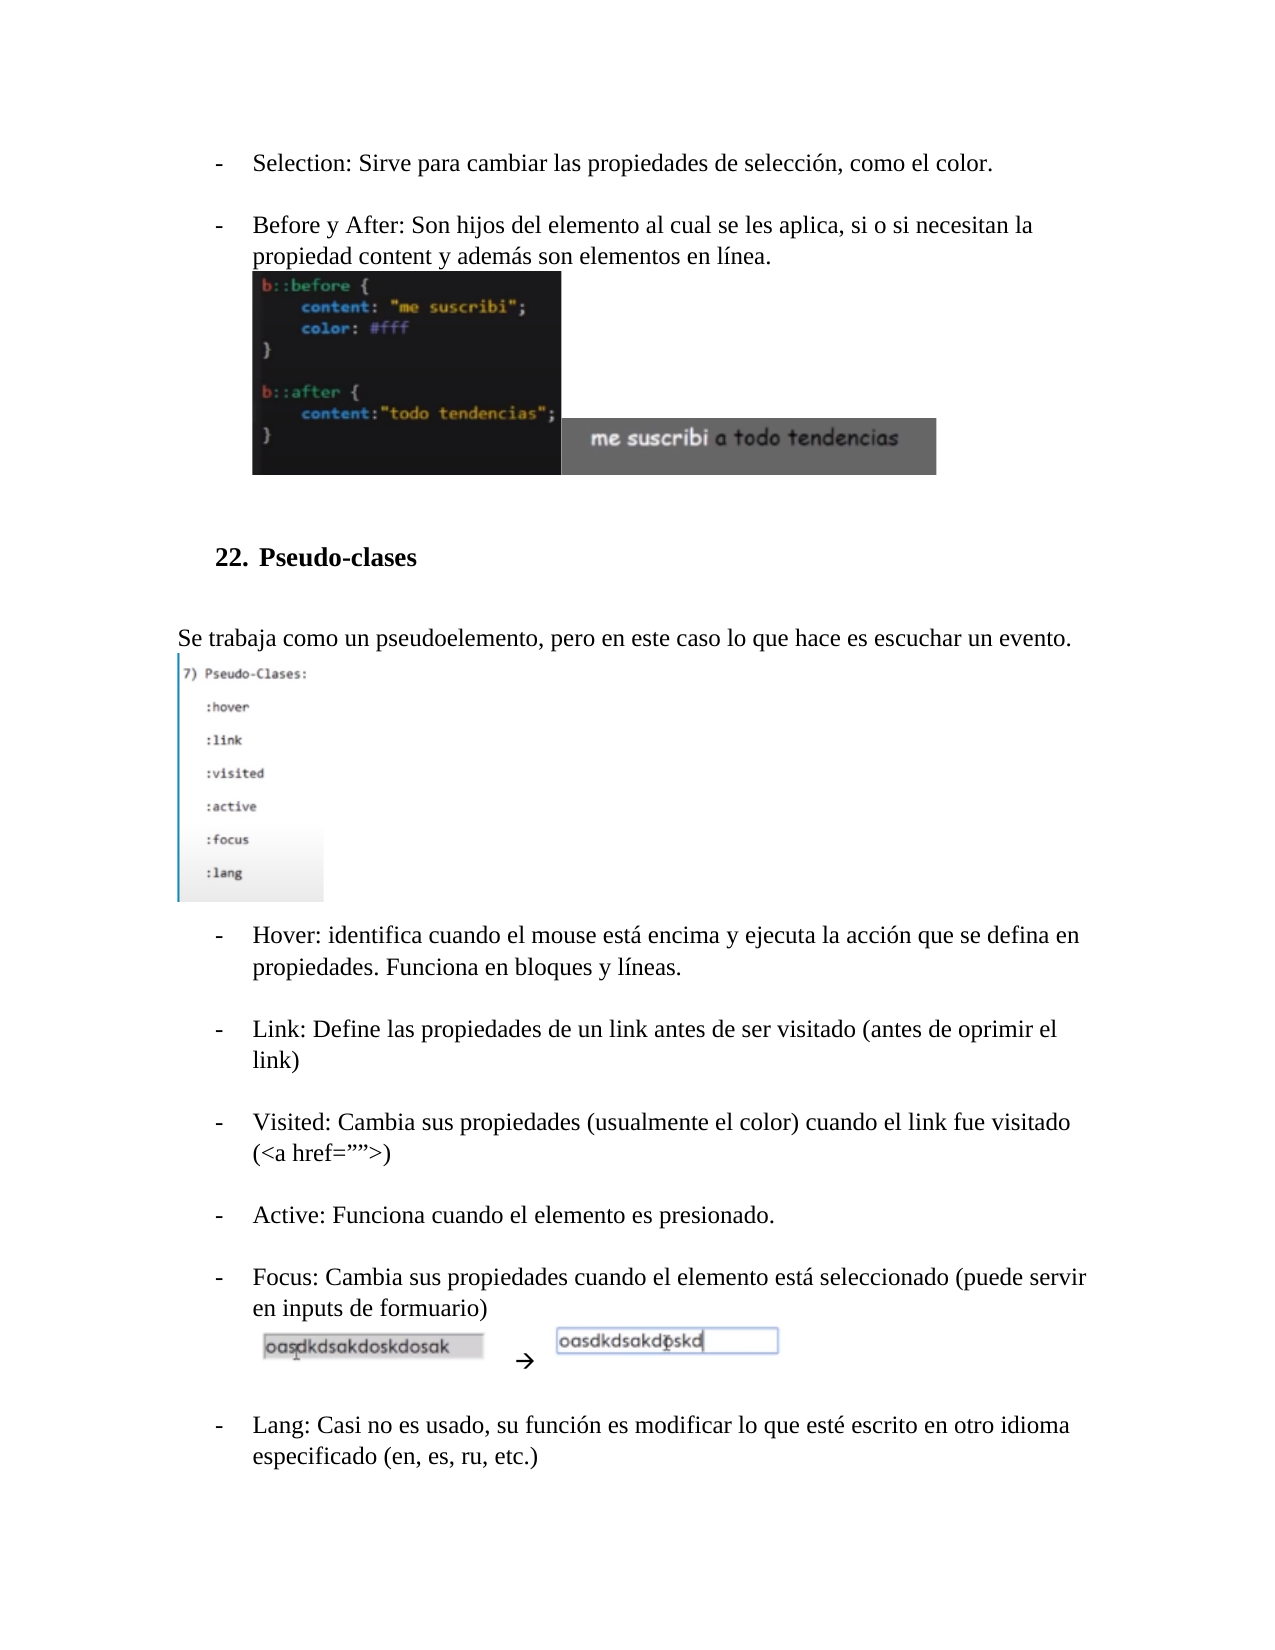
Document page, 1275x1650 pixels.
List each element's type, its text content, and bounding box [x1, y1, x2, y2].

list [215, 1410, 1098, 1470]
picture [547, 1324, 796, 1370]
list Visited: Cambia sus propiedades (usualmente el color) cuando el link fue visitado (<a href=””>) [215, 1107, 1098, 1198]
picture [252, 1332, 496, 1370]
list Active: Funciona cuando el elemento es presionado. [215, 1200, 1098, 1260]
list Hover: identifica cuando el mouse está encima y ejecuta la acción que se defina en propiedades. Funciona en bloques y líneas. [215, 921, 1098, 1011]
list Selection: Sirve para cambiar las propiedades de selección, como el color. [215, 148, 1098, 207]
subtitle Pseudo-clases [215, 542, 1098, 573]
picture [177, 653, 324, 902]
text Se trabaja como un pseudoelemento, pero en este caso lo que hace es escuchar un evento. [177, 623, 1098, 902]
list Link: Define las propiedades de un link antes de ser visitado (antes de oprimir el link) [215, 1014, 1098, 1104]
list Focus: Cambia sus propiedades cuando el elemento está seleccionado (puede servir en inputs de formuario) 🡪 [215, 1262, 1098, 1408]
picture [252, 271, 937, 475]
